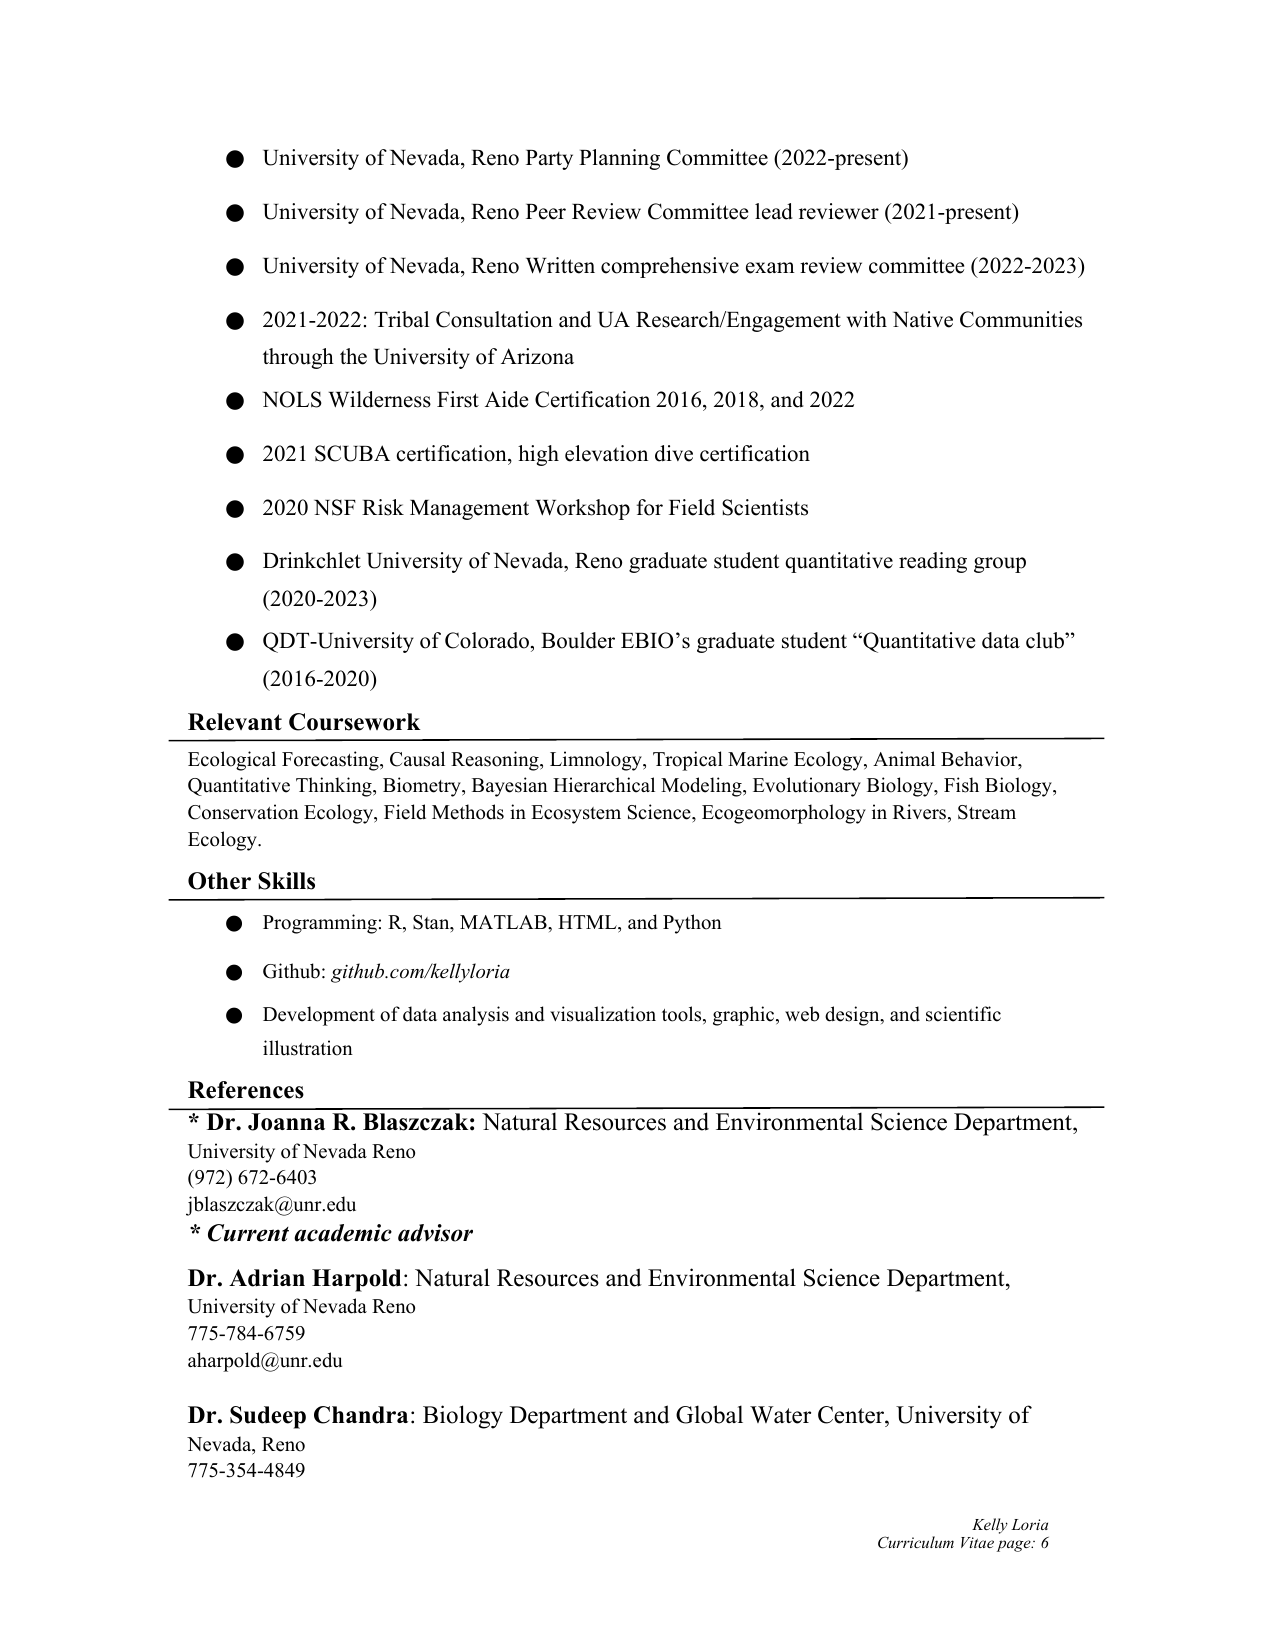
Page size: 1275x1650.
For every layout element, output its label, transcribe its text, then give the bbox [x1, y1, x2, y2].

text * Current academic advisor [187, 1219, 1087, 1247]
list QDT-University of Colorado, Boulder EBIO’s graduate student “Quantitative data club” (2016-2020) [225, 615, 1087, 691]
text Relevant Coursework [187, 708, 1087, 736]
text * Dr. Joanna R. Blaszczak: Natural Resources and Environmental Science Department, University of Nevada Reno [187, 1109, 1087, 1163]
list 2021 SCUBA certification, high elevation dive certification [225, 427, 1087, 474]
list 2021-2022: Tribal Consultation and UA Research/Engagement with Native Communities through the University of Arizona [225, 293, 1087, 369]
text 775-354-4849 [187, 1459, 1087, 1482]
list Drinkchlet University of Nevada, Reno graduate student quantitative reading group (2020-2023) [225, 535, 1087, 611]
text Ecological Forecasting, Causal Reasoning, Limnology, Tropical Marine Ecology, Animal Behavior, Quantitative Thinking, Biometry, Bayesian Hierarchical Modeling, Evolutionary Biology, Fish Biology, Conservation Ecology, Field Methods in Ecosystem Science, Ecogeomorphology in Rivers, Stream Ecology. [187, 748, 1087, 851]
list NOLS Wilderness First Aide Certification 2016, 2018, and 2022 [225, 373, 1087, 420]
list University of Nevada, Reno Written comprehensive exam review committee (2022-2023) [225, 239, 1087, 286]
text Dr. Sudeep Chandra: Biology Department and Global Water Center, University of Nevada, Reno [187, 1402, 1087, 1456]
text Dr. Adrian Harpold: Natural Resources and Environmental Science Department, University of Nevada Reno [187, 1264, 1087, 1318]
text jblaszczak@unr.edu [187, 1193, 1087, 1216]
text References [187, 1077, 1087, 1104]
list Github: github.com/kellyloria [225, 948, 1087, 991]
list University of Nevada, Reno Party Planning Committee (2022-present) [225, 131, 1087, 178]
list Programming: R, Stan, MATLAB, HTML, and Python [225, 899, 1087, 942]
list University of Nevada, Reno Peer Review Committee lead reviewer (2021-present) [225, 185, 1087, 232]
text Other Skills [187, 867, 1087, 895]
list Development of data analysis and visualization tools, graphic, web design, and scientific illustration [225, 991, 1087, 1060]
text (972) 672-6403 [187, 1166, 1087, 1189]
text aharpold@unr.edu [187, 1348, 1087, 1372]
text 775-784-6759 [187, 1322, 1087, 1345]
list 2020 NSF Risk Management Workshop for Field Scientists [225, 481, 1087, 528]
